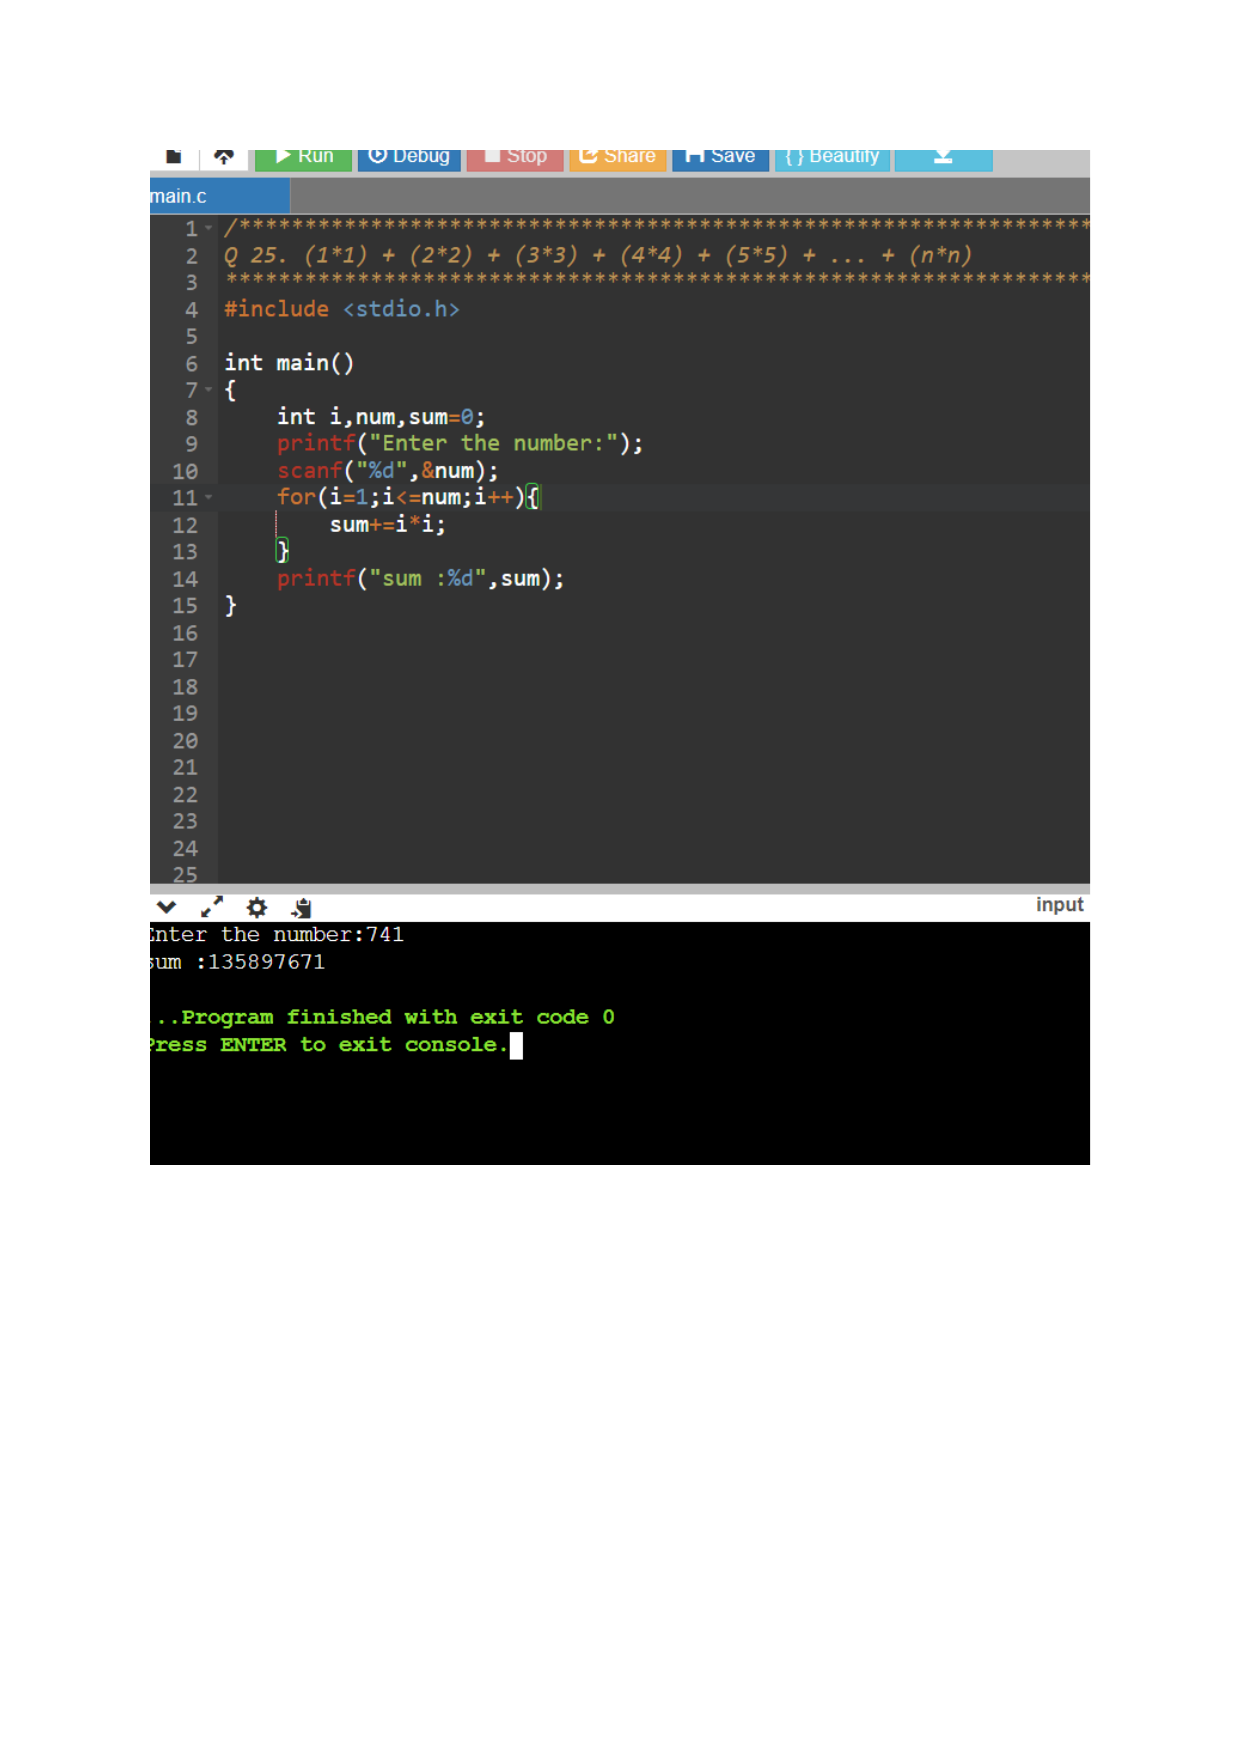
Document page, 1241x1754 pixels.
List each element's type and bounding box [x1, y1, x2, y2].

picture [150, 150, 1091, 1165]
